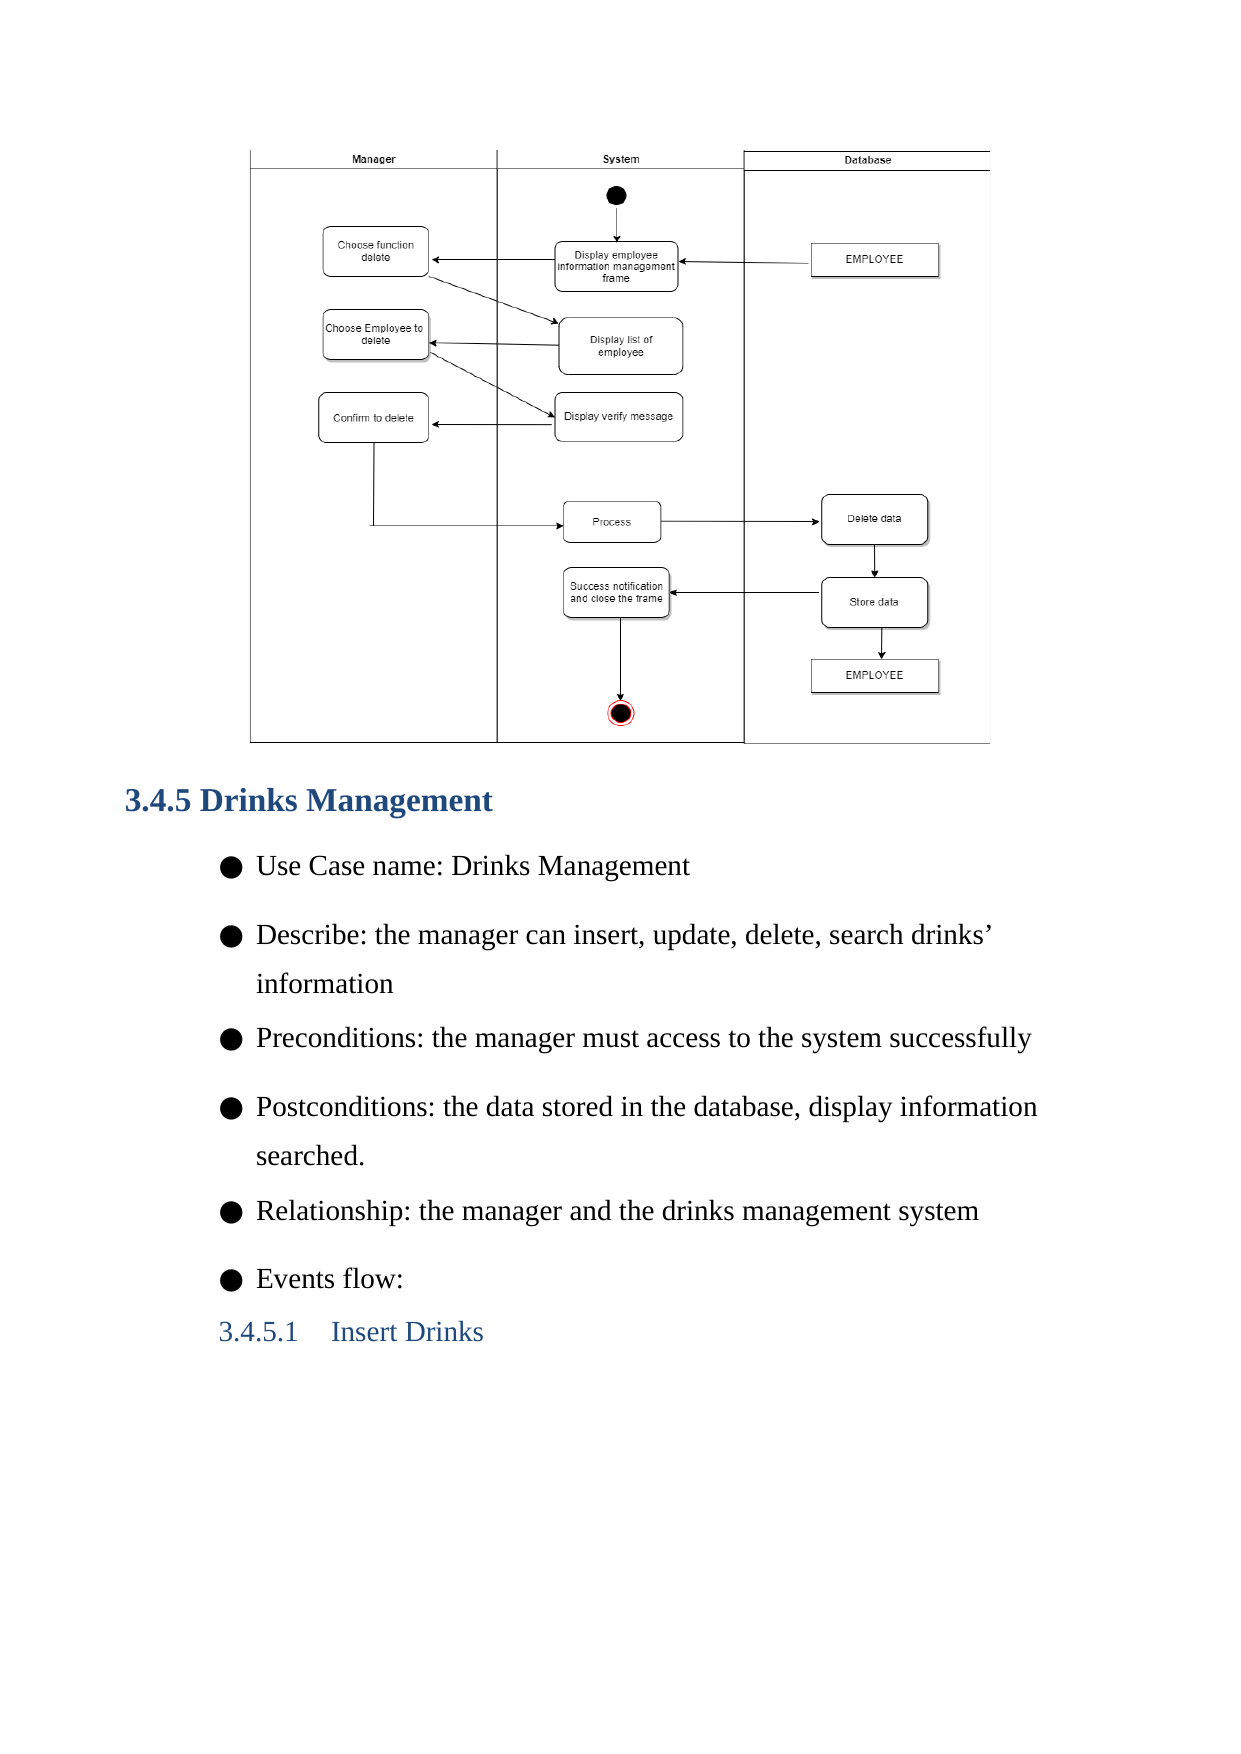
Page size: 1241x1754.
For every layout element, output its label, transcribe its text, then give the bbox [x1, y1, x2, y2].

list Describe: the manager can insert, update, delete, search drinks’ information [218, 901, 1115, 1000]
list Events flow: [218, 1246, 1115, 1305]
list Use Case name: Drinks Management [218, 833, 1115, 892]
list Postconditions: the data stored in the database, display information searched. [218, 1073, 1115, 1172]
list Relationship: the manager and the drinks management system [218, 1177, 1115, 1237]
subtitle 3.4.5 Drinks Management [124, 780, 1115, 819]
list Preconditions: the manager must access to the system successfully [218, 1005, 1115, 1064]
picture [249, 150, 991, 744]
list Insert Drinks [218, 1314, 1115, 1348]
